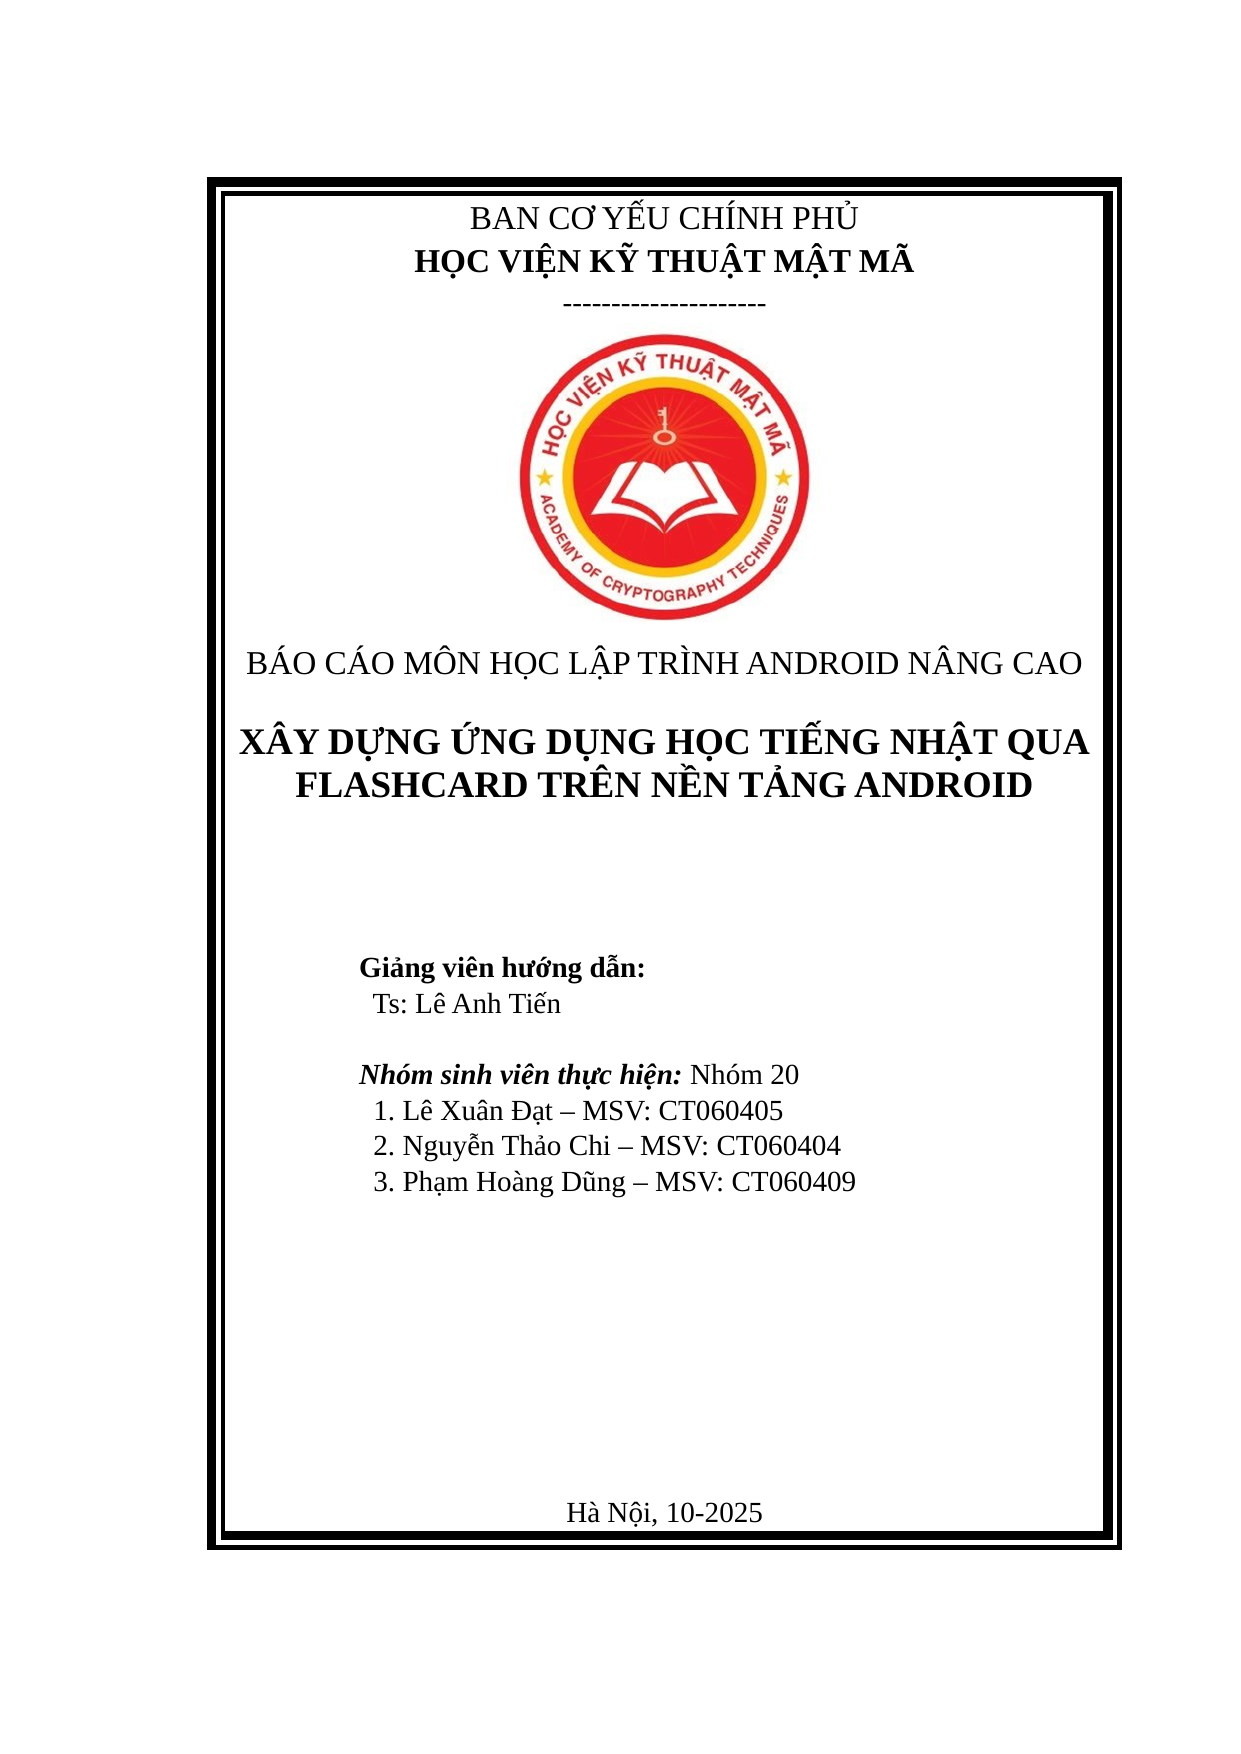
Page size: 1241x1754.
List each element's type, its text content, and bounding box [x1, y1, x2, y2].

picture [505, 323, 824, 639]
table_header BAN CƠ YẾU CHÍNH PHỦ HỌC VIỆN KỸ THUẬT MẬT MÃ --------------------- BÁO CÁO MÔN HỌC LẬP TRÌNH ANDROID NÂNG CAO XÂY DỰNG ỨNG DỤNG HỌC TIẾNG NHẬT QUA FLASHCARD TRÊN NỀN TẢNG ANDROID Giảng viên hướng dẫn: Ts: Lê Anh Tiến Nhóm sinh viên thực hiện: Nhóm 20 1. Lê Xuân Đạt – MSV: CT060405 2. Nguyễn Thảo Chi – MSV: CT060404 3. Phạm Hoàng Dũng – MSV: CT060409 Hà Nội, 10-2025 [216, 187, 1113, 1531]
